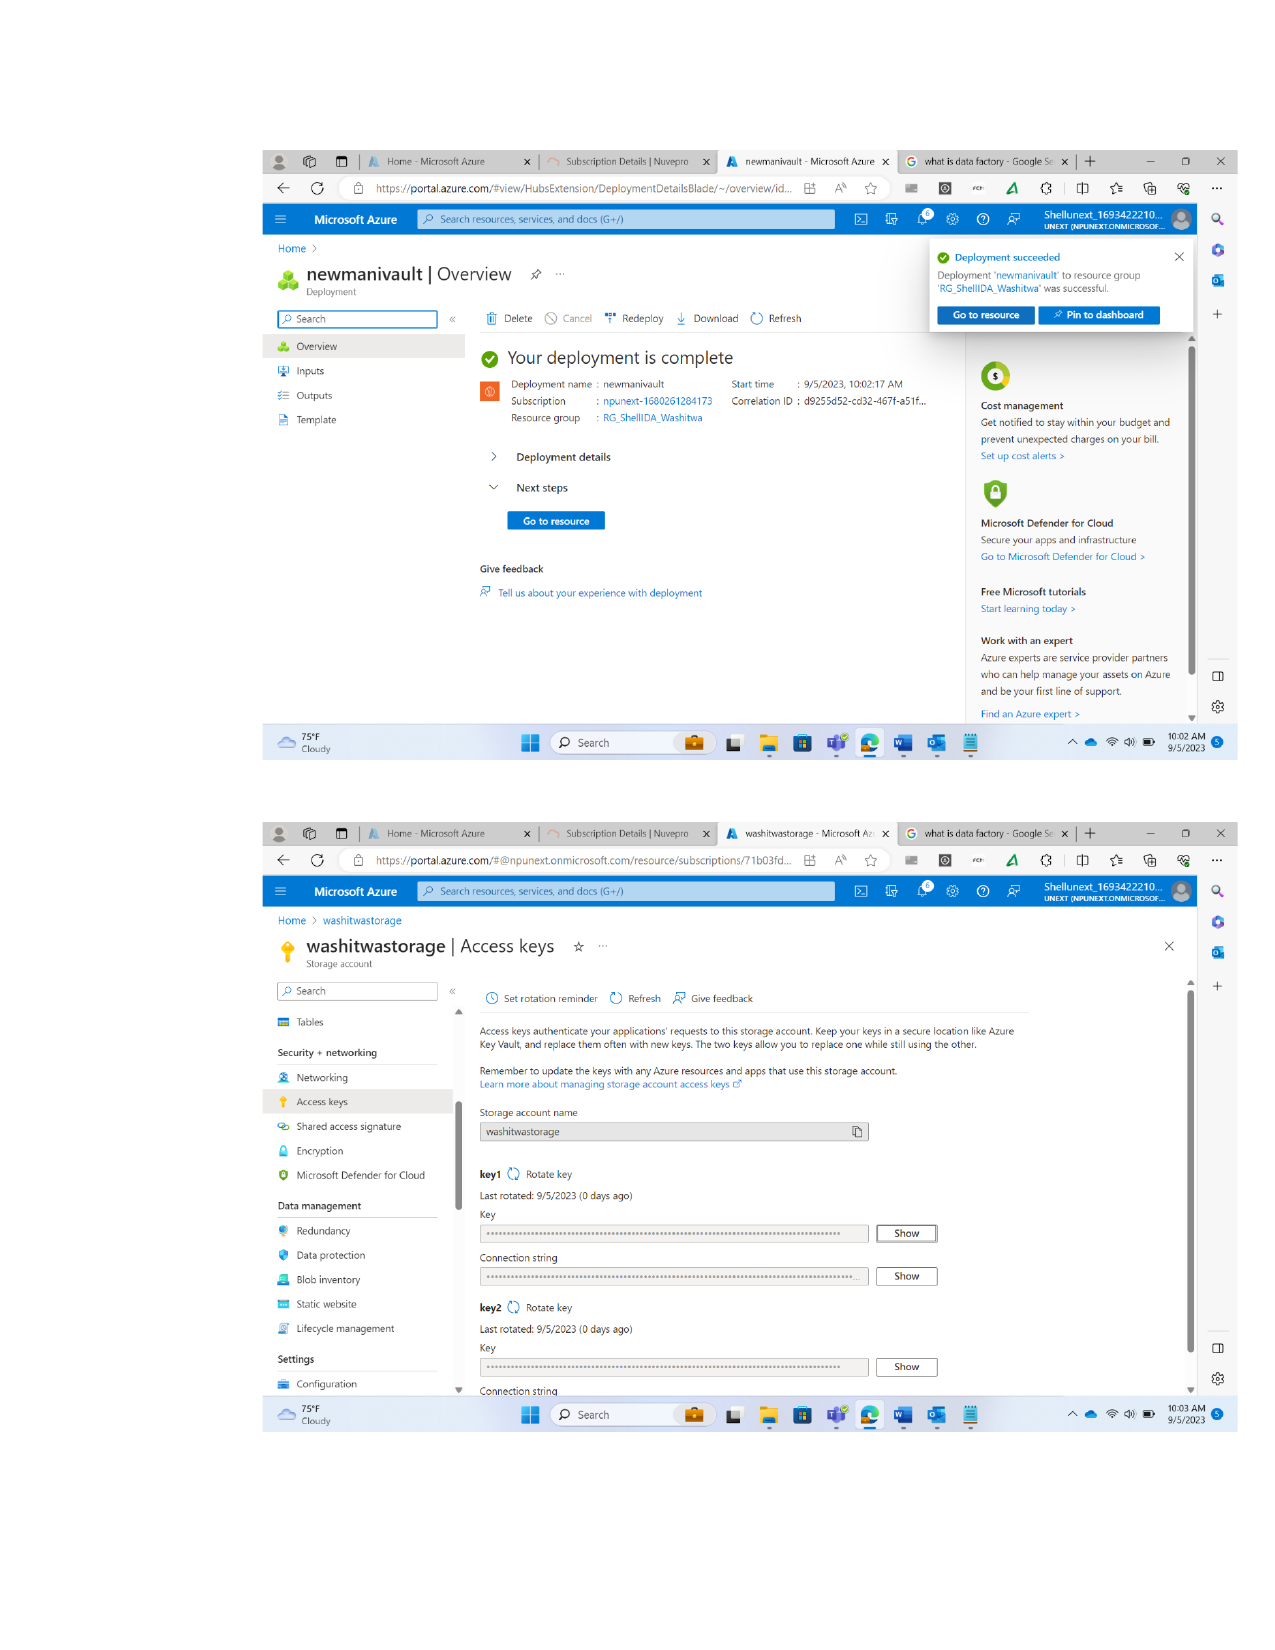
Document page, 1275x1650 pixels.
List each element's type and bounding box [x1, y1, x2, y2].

picture [262, 822, 1238, 1432]
picture [262, 150, 1238, 760]
